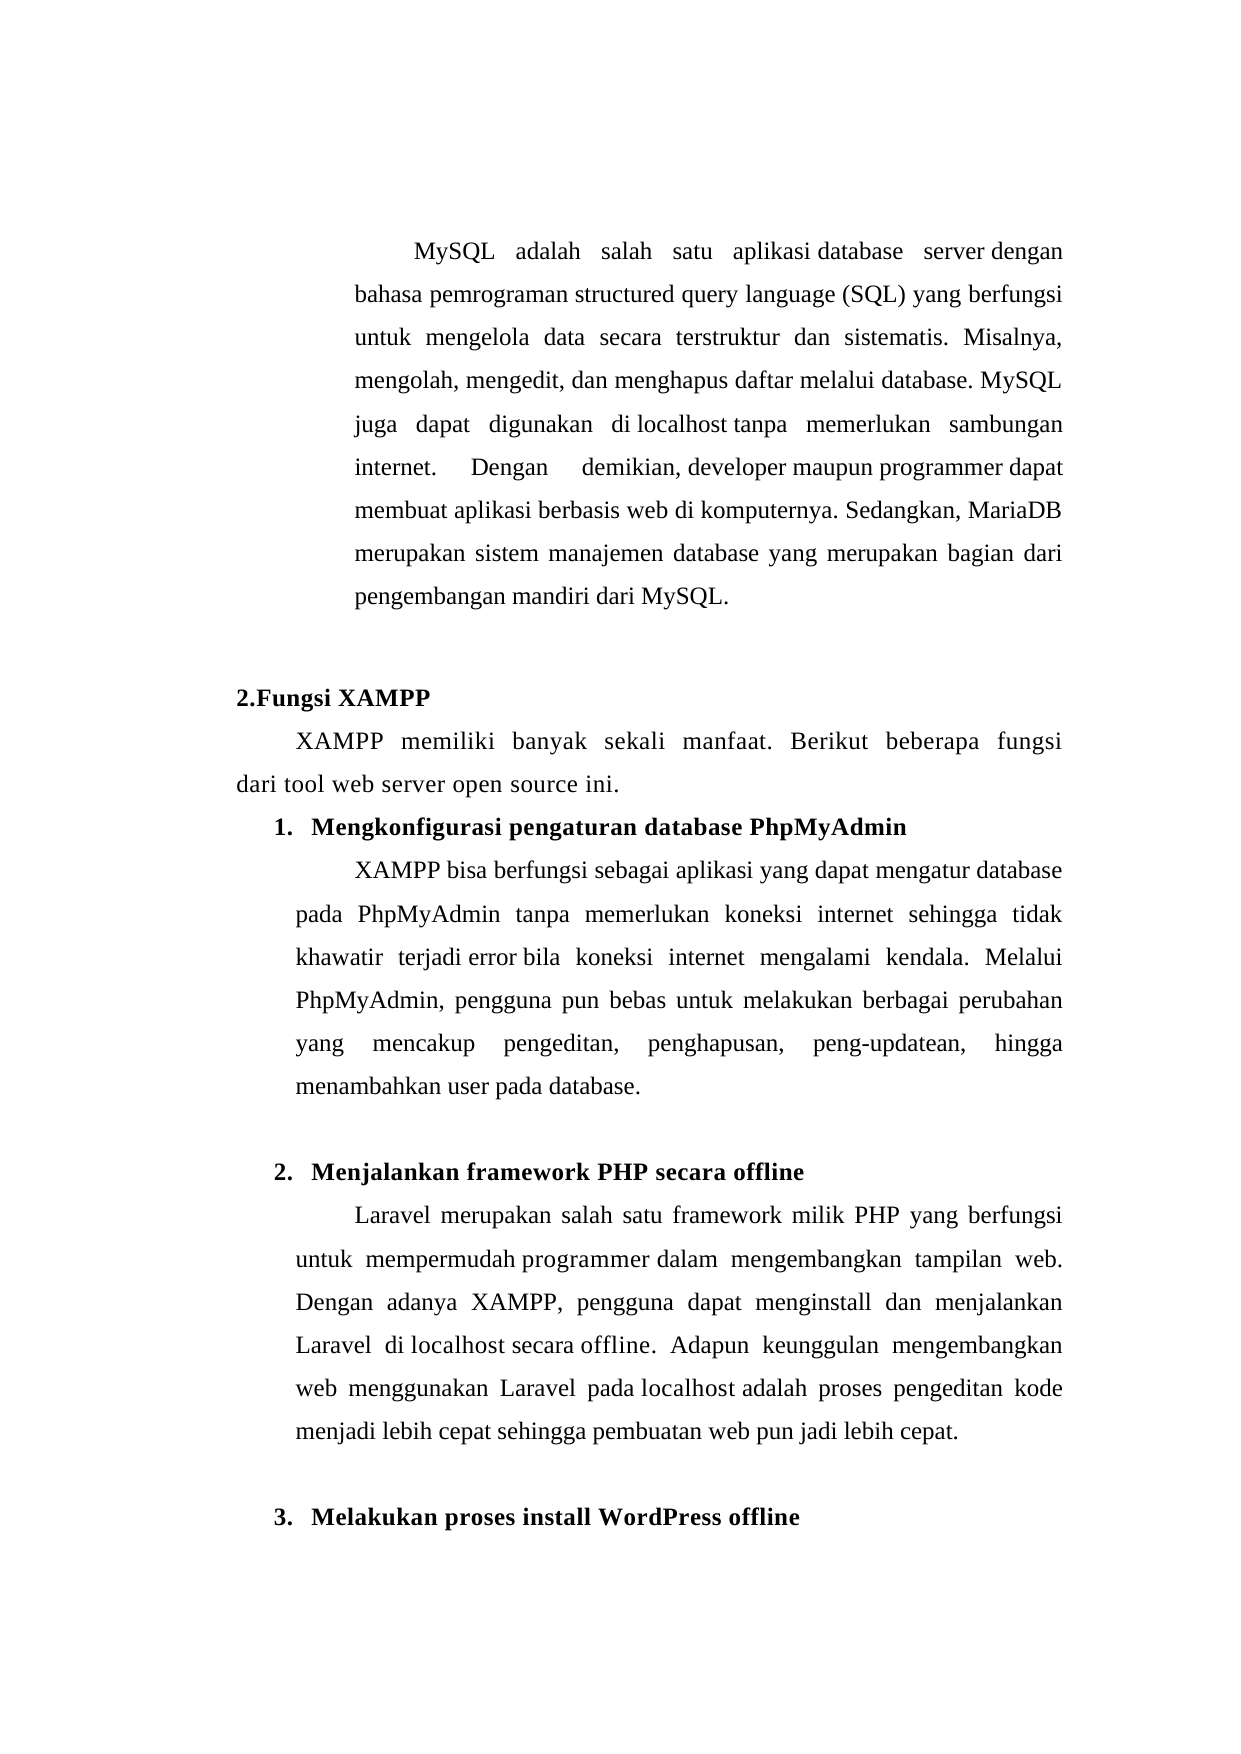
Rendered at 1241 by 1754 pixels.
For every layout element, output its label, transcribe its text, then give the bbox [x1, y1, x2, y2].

text MySQL adalah salah satu aplikasi database server dengan bahasa pemrograman structured query language (SQL) yang berfungsi untuk mengelola data secara terstruktur dan sistematis. Misalnya, mengolah, mengedit, dan menghapus daftar melalui database. MySQL juga dapat digunakan di localhost tanpa memerlukan sambungan internet. Dengan demikian, developer maupun programmer dapat membuat aplikasi berbasis web di komputernya. Sedangkan, MariaDB merupakan sistem manajemen database yang merupakan bagian dari pengembangan mandiri dari MySQL. [354, 236, 1063, 610]
text 2.Fungsi XAMPP [236, 683, 1063, 712]
text XAMPP bisa berfungsi sebagai aplikasi yang dapat mengatur database pada PhpMyAdmin tanpa memerlukan koneksi internet sehingga tidak khawatir terjadi error bila koneksi internet mengalami kendala. Melalui PhpMyAdmin, pengguna pun bebas untuk melakukan berbagai perubahan yang mencakup pengeditan, penghapusan, peng-updatean, hingga menambahkan user pada database. [295, 856, 1063, 1100]
list Mengkonfigurasi pengaturan database PhpMyAdmin [274, 812, 1063, 841]
list Menjalankan framework PHP secara offline [274, 1157, 1063, 1186]
text XAMPP memiliki banyak sekali manfaat. Berikut beberapa fungsi dari tool web server open source ini. [236, 726, 1063, 798]
list Melakukan proses install WordPress offline [274, 1502, 1063, 1531]
text Laravel merupakan salah satu framework milik PHP yang berfungsi untuk mempermudah programmer dalam mengembangkan tampilan web. Dengan adanya XAMPP, pengguna dapat menginstall dan menjalankan Laravel di localhost secara offline. Adapun keunggulan mengembangkan web menggunakan Laravel pada localhost adalah proses pengeditan kode menjadi lebih cepat sehingga pembuatan web pun jadi lebih cepat. [295, 1201, 1063, 1445]
